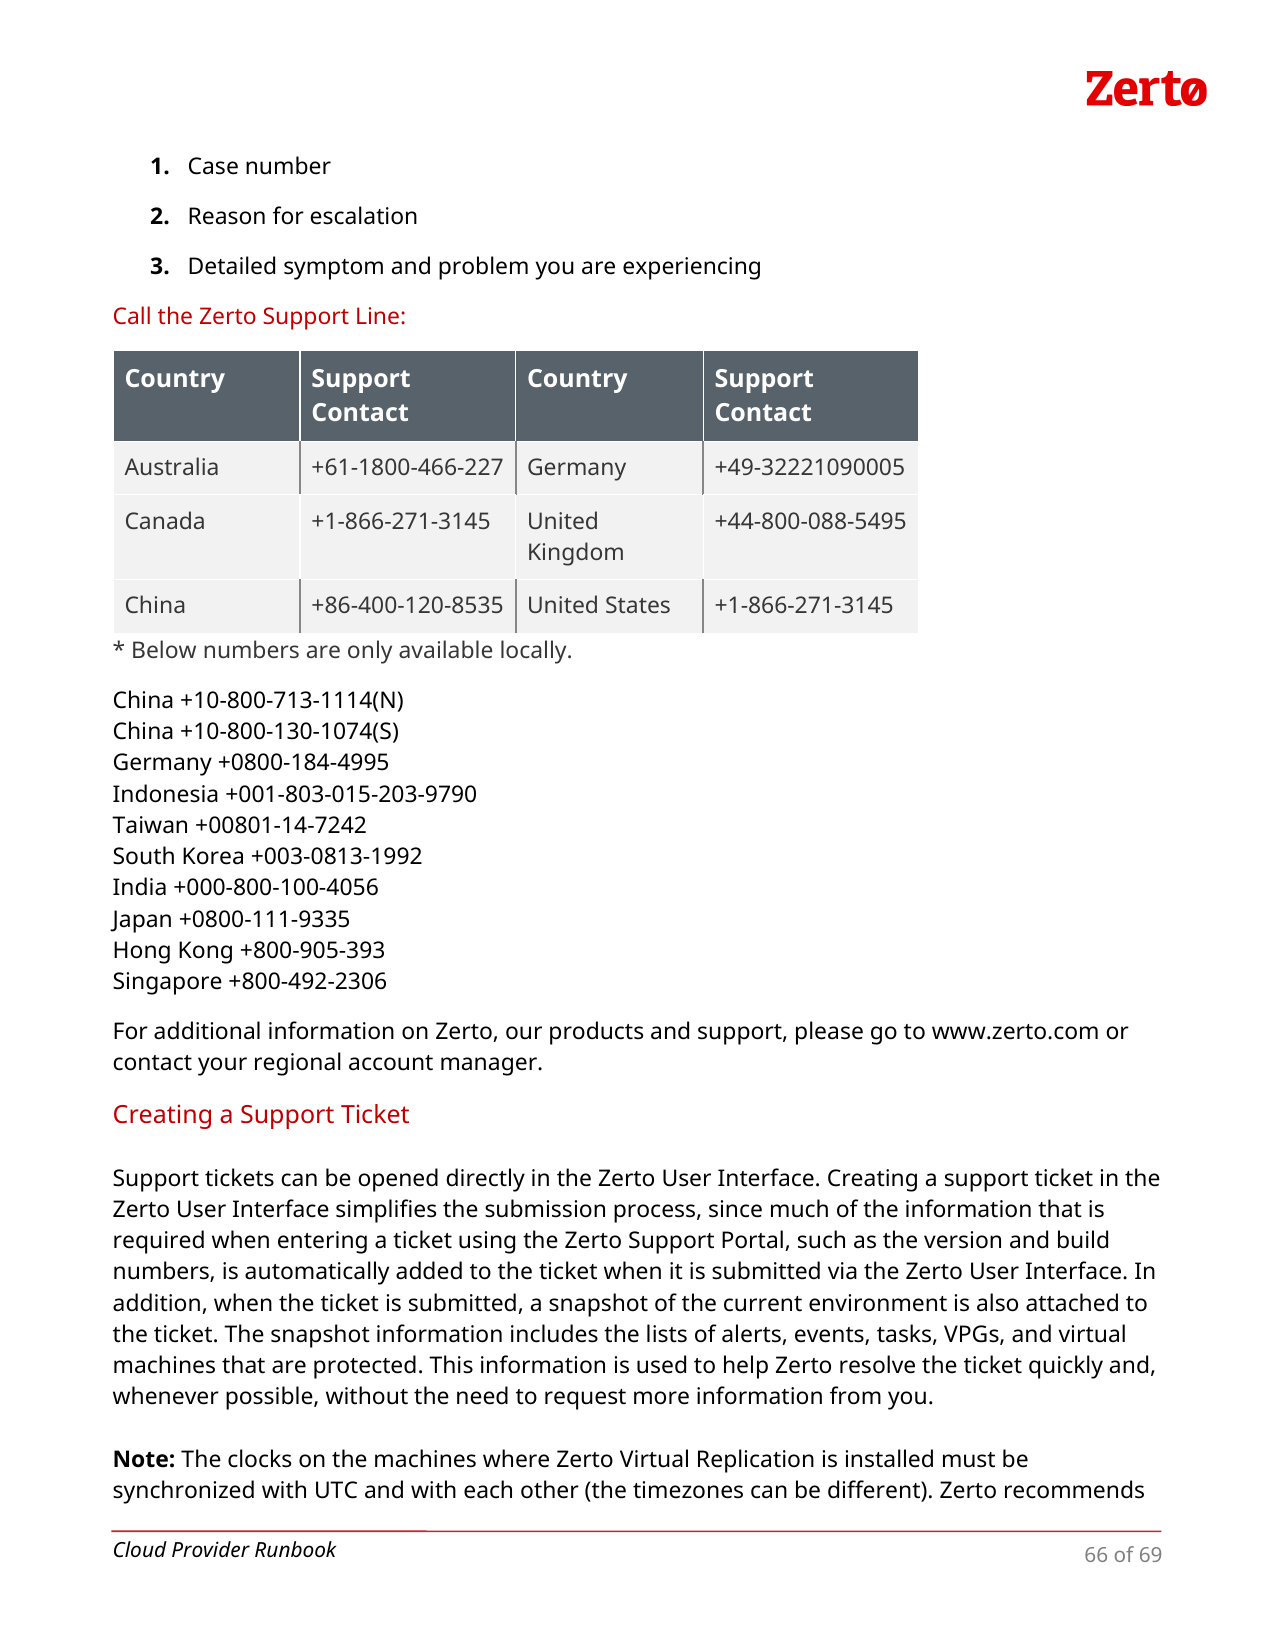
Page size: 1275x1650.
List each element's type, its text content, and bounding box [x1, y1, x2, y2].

table_cell +61-1800-466-227 [301, 442, 515, 494]
table_cell China [114, 580, 299, 633]
picture [1086, 71, 1207, 106]
text China +10-800-713-1114(N) China +10-800-130-1074(S) Germany +0800-184-4995 Indonesia +001-803-015-203-9790 Taiwan +00801-14-7242 South Korea +003-0813-1992 India +000-800-100-4056 Japan +0800-111-9335 Hong Kong +800-905-393 Singapore +800-492-2306 [112, 684, 1162, 996]
table_cell Australia [114, 442, 299, 494]
table_cell +44-800-088-5495 [704, 495, 918, 579]
text Support tickets can be opened directly in the Zerto User Interface. Creating a support ticket in the Zerto User Interface simplifies the submission process, since much of the information that is required when entering a ticket using the Zerto Support Portal, such as the version and build numbers, is automatically added to the ticket when it is submitted via the Zerto User Interface. In addition, when the ticket is submitted, a snapshot of the current environment is also attached to the ticket. The snapshot information includes the lists of alerts, events, tasks, VPGs, and virtual machines that are protected. This information is used to help Zerto resolve the ticket quickly and, whenever possible, without the need to request more information from you. [112, 1162, 1162, 1412]
text * Below numbers are only available locally. [112, 634, 1162, 665]
table_header Support Contact [301, 351, 515, 441]
table_cell +86-400-120-8535 [301, 580, 515, 633]
subtitle Creating a Support Ticket [112, 1096, 1162, 1130]
table_cell Canada [114, 495, 299, 579]
table_cell +49-32221090005 [704, 442, 918, 494]
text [112, 1443, 1162, 1505]
list Case number [150, 150, 1162, 181]
table_cell +1-866-271-3145 [704, 580, 918, 633]
table_header Support Contact [704, 351, 918, 441]
table_cell Germany [517, 442, 702, 494]
table_header Country [516, 351, 703, 441]
table_cell United States [517, 580, 702, 633]
table_cell +1-866-271-3145 [301, 495, 515, 579]
text For additional information on Zerto, our products and support, please go to www.zerto.com or contact your regional account manager. [112, 1015, 1162, 1077]
list Reason for escalation [150, 200, 1162, 231]
table_cell United Kingdom [516, 495, 703, 579]
text Call the Zerto Support Line: [112, 300, 1162, 331]
list Detailed symptom and problem you are experiencing [150, 250, 1162, 281]
table_header Country [114, 351, 299, 441]
